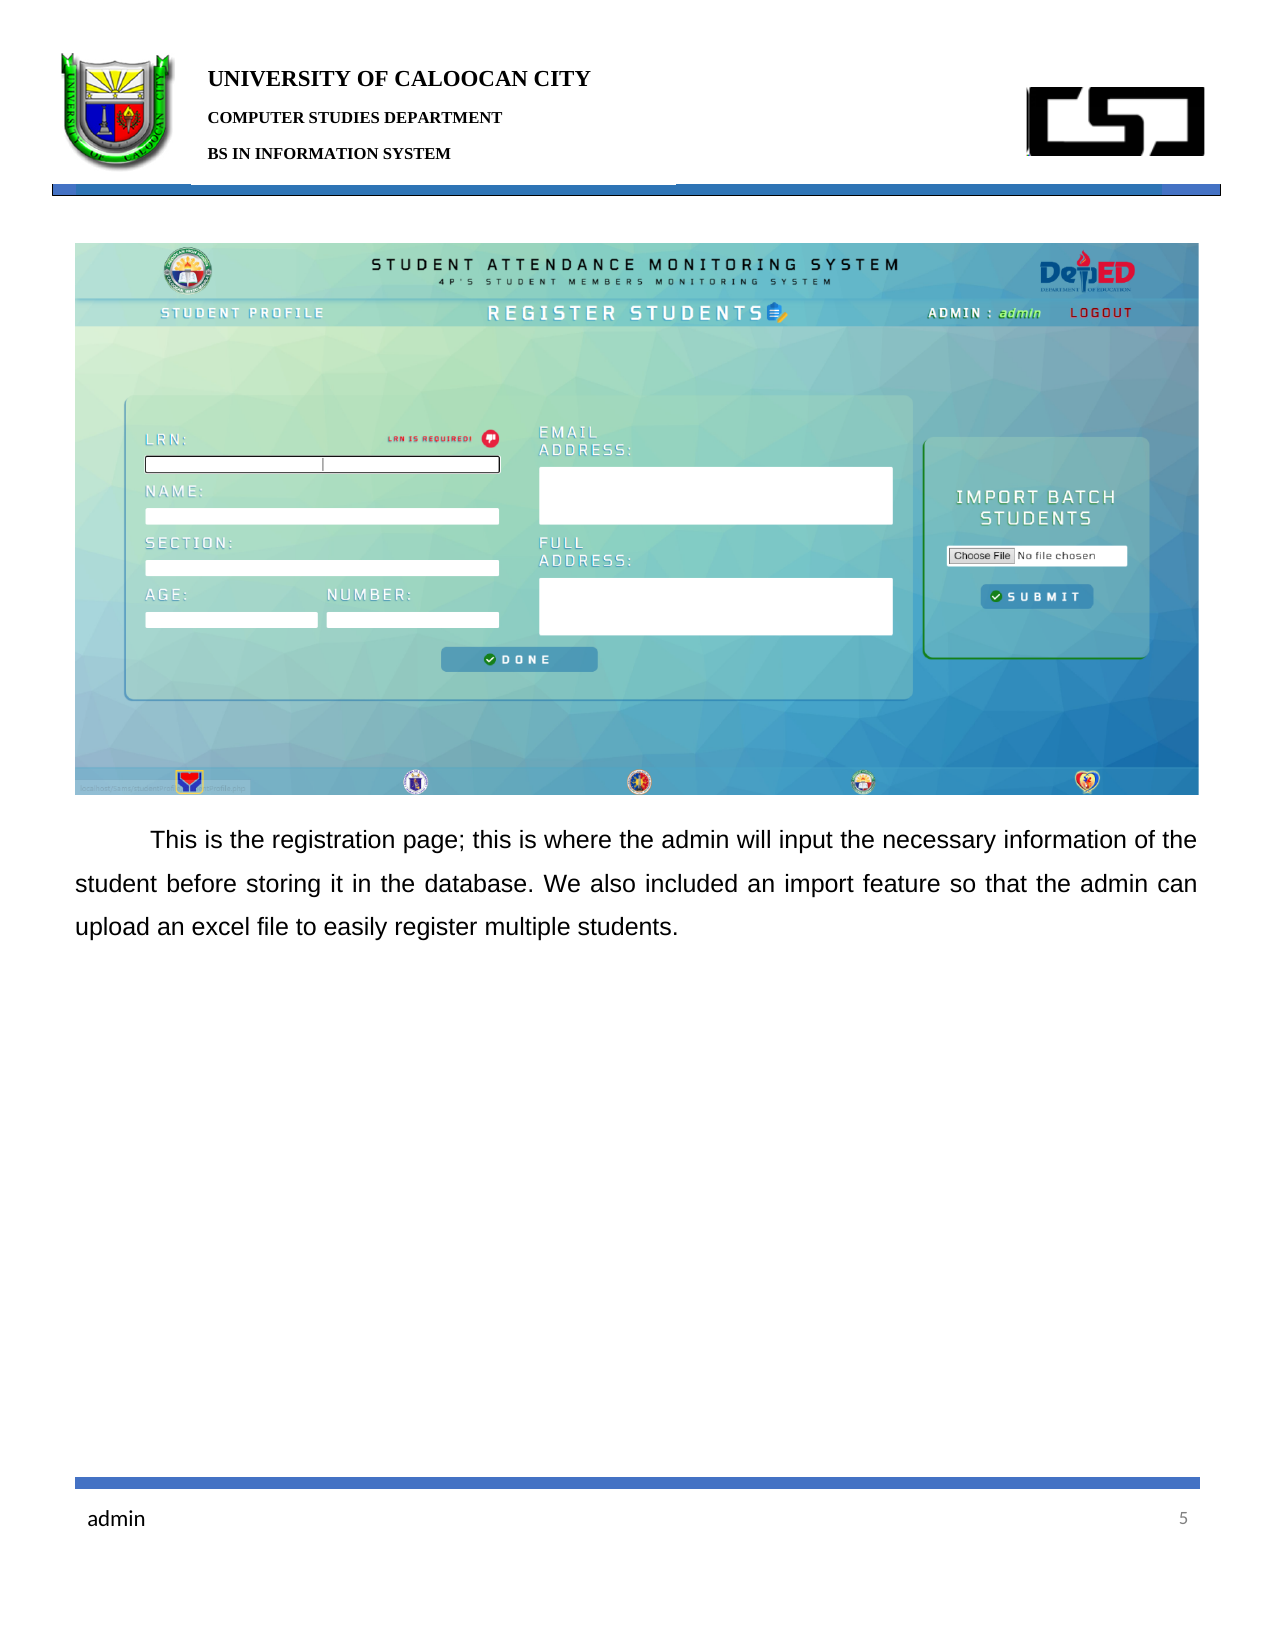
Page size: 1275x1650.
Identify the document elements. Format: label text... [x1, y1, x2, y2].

text This is the registration page; this is where the admin will input the necessary information of the student before storing it in the database. We also included an import feature so that the admin can upload an excel file to easily register multiple students. [75, 826, 1200, 941]
picture [1026, 87, 1205, 156]
picture [61, 53, 175, 172]
picture [75, 243, 1199, 795]
